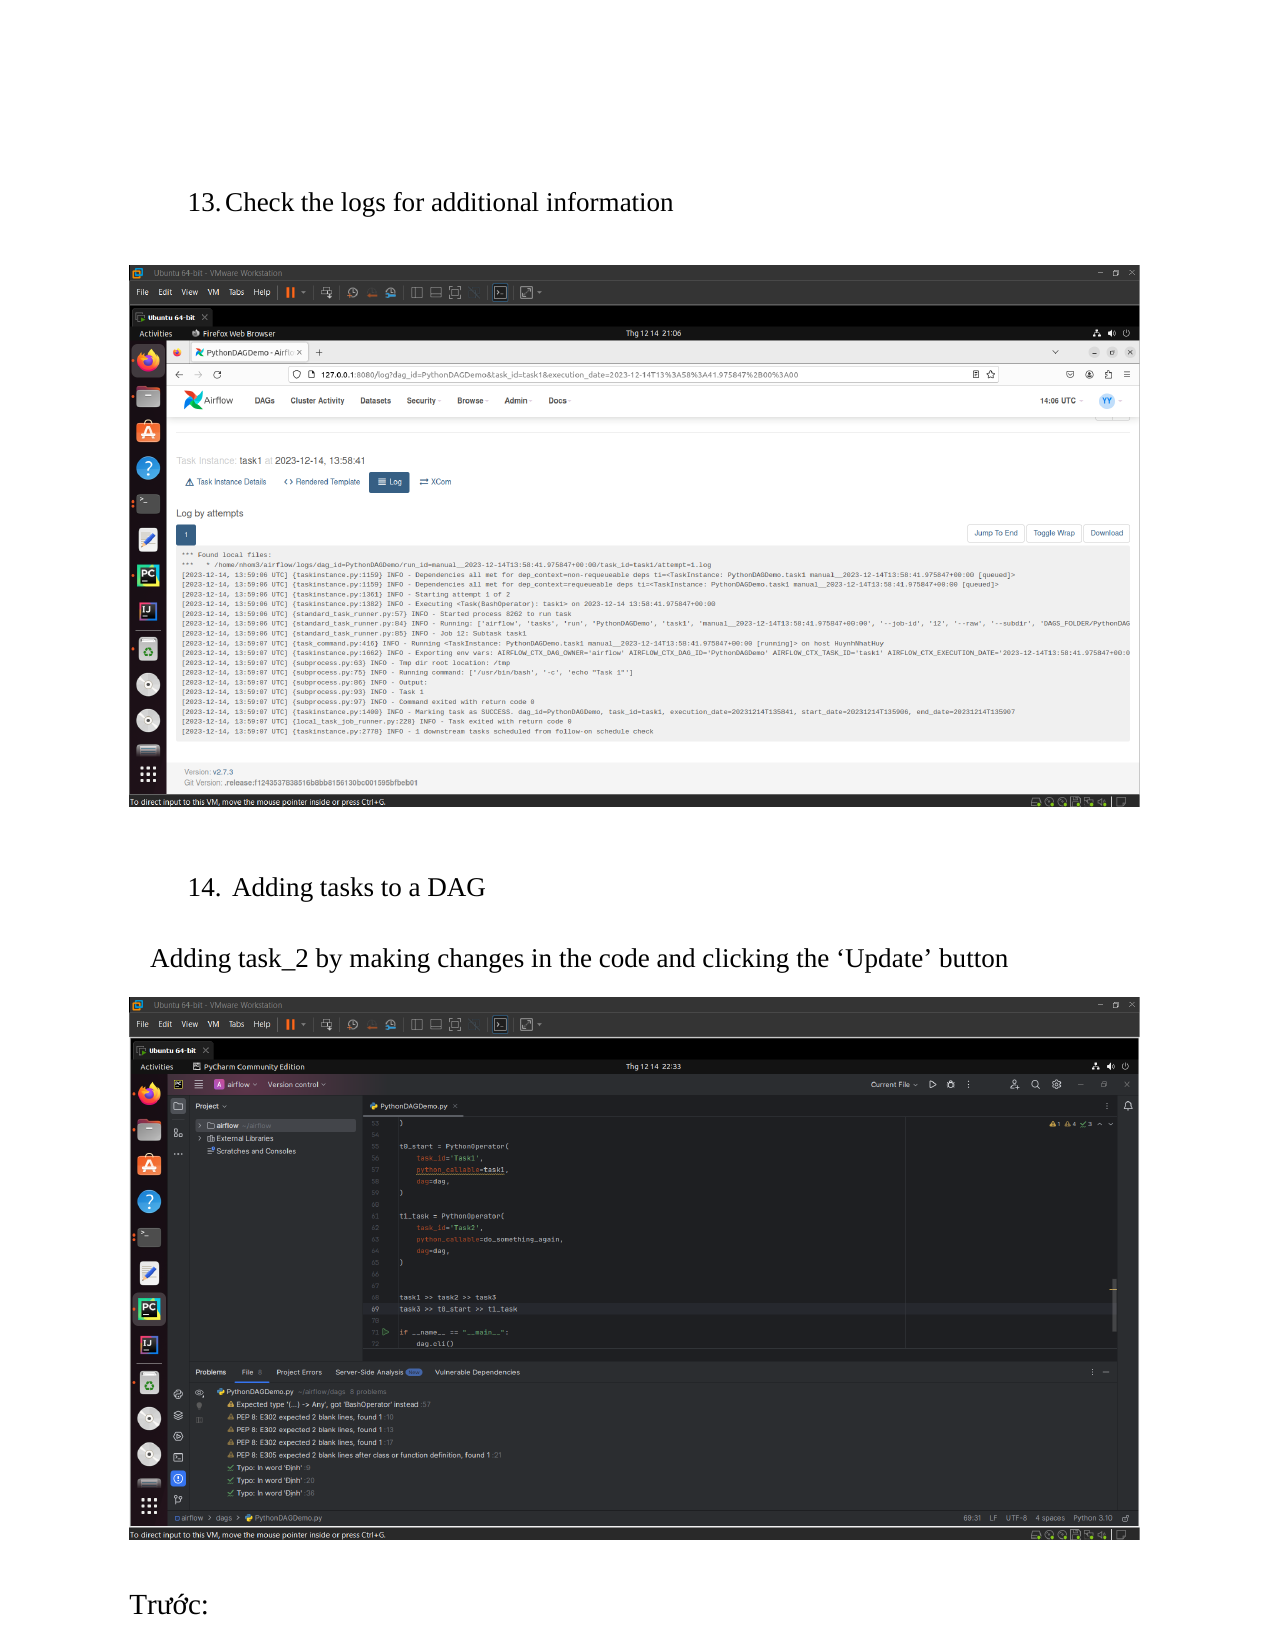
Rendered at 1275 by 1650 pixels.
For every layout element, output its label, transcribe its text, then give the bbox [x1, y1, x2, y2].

list Check the logs for additional information [187, 186, 1139, 217]
text Adding task_2 by making changes in the code and clicking the ‘Update’ button [150, 942, 1139, 973]
list Adding tasks to a DAG [187, 871, 1139, 902]
text Trước: [129, 1587, 1139, 1621]
picture [129, 997, 1140, 1540]
picture [129, 265, 1140, 807]
